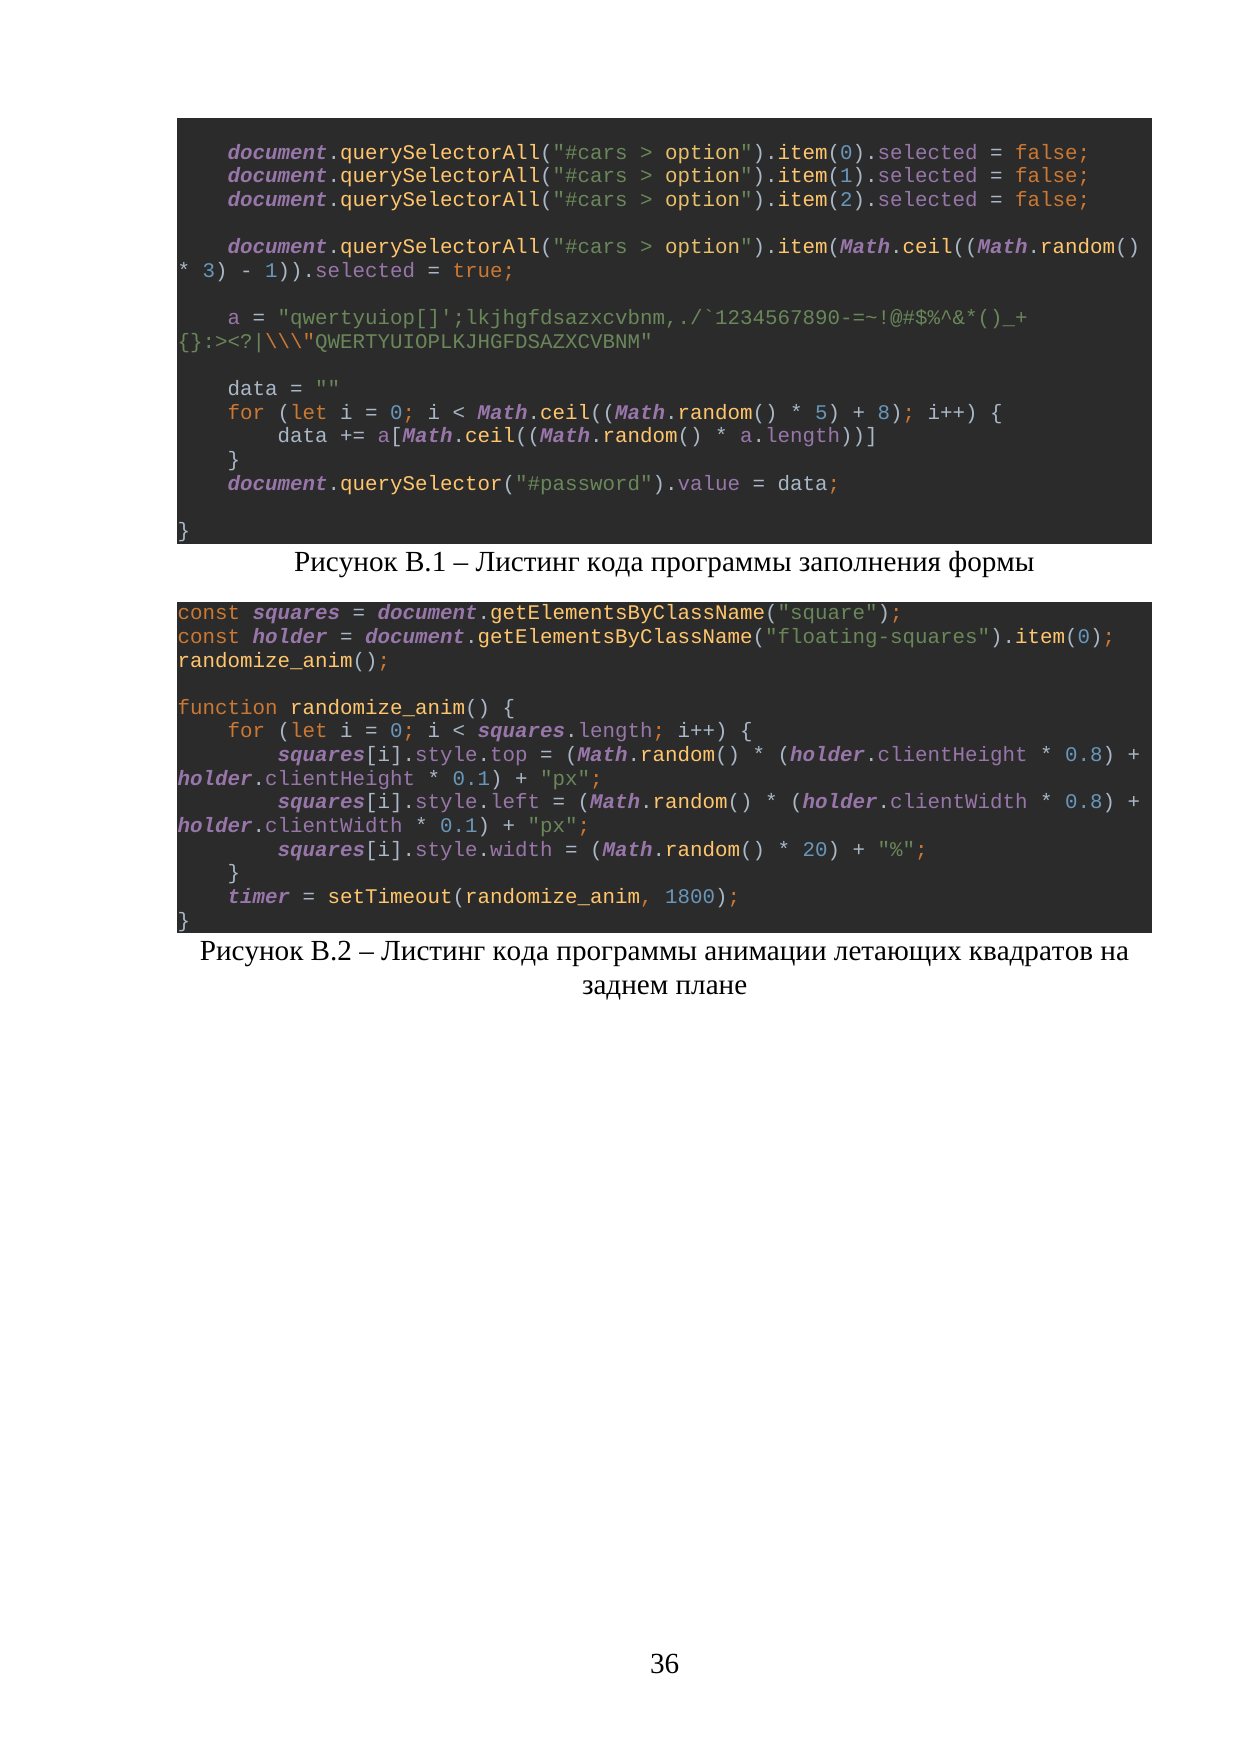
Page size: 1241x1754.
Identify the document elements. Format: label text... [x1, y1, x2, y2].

text Рисунок В.2 – Листинг кода программы анимации летающих квадратов на заднем плане [177, 933, 1152, 1000]
text Рисунок В.1 – Листинг кода программы заполнения формы [177, 544, 1152, 577]
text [177, 118, 1152, 544]
text const squares = document.getElementsByClassName("square"); const holder = document.getElementsByClassName("floating-squares").item(0); randomize_anim(); function randomize_anim() { for (let i = 0; i < squares.length; i++) { squares[i].style.top = (Math.random() * (holder.clientHeight * 0.8) + holder.clientHeight * 0.1) + "px"; squares[i].style.left = (Math.random() * (holder.clientWidth * 0.8) + holder.clientWidth * 0.1) + "px"; squares[i].style.width = (Math.random() * 20) + "%"; } timer = setTimeout(randomize_anim, 1800); } [177, 602, 1152, 933]
